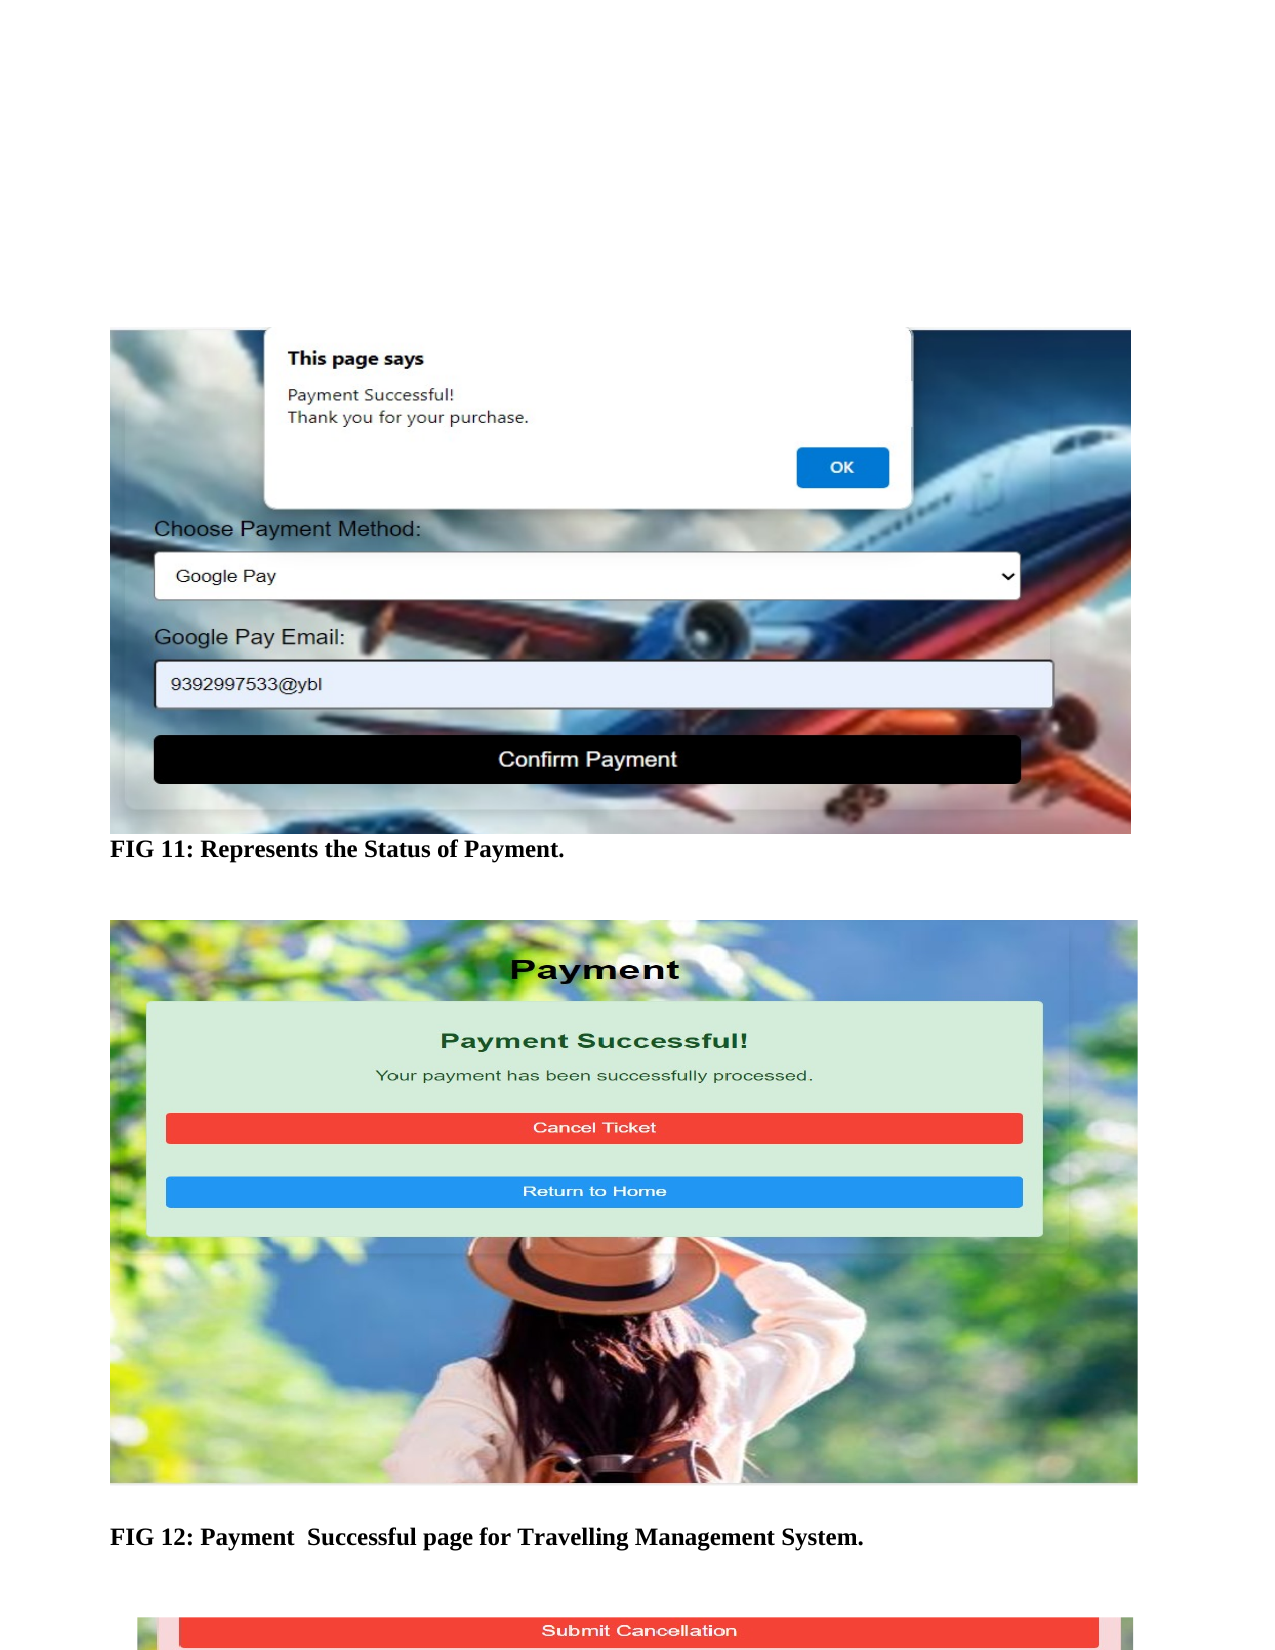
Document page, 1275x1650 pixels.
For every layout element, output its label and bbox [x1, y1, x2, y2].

picture [110, 327, 1131, 834]
picture [137, 1618, 1134, 1650]
picture [110, 920, 1138, 1486]
